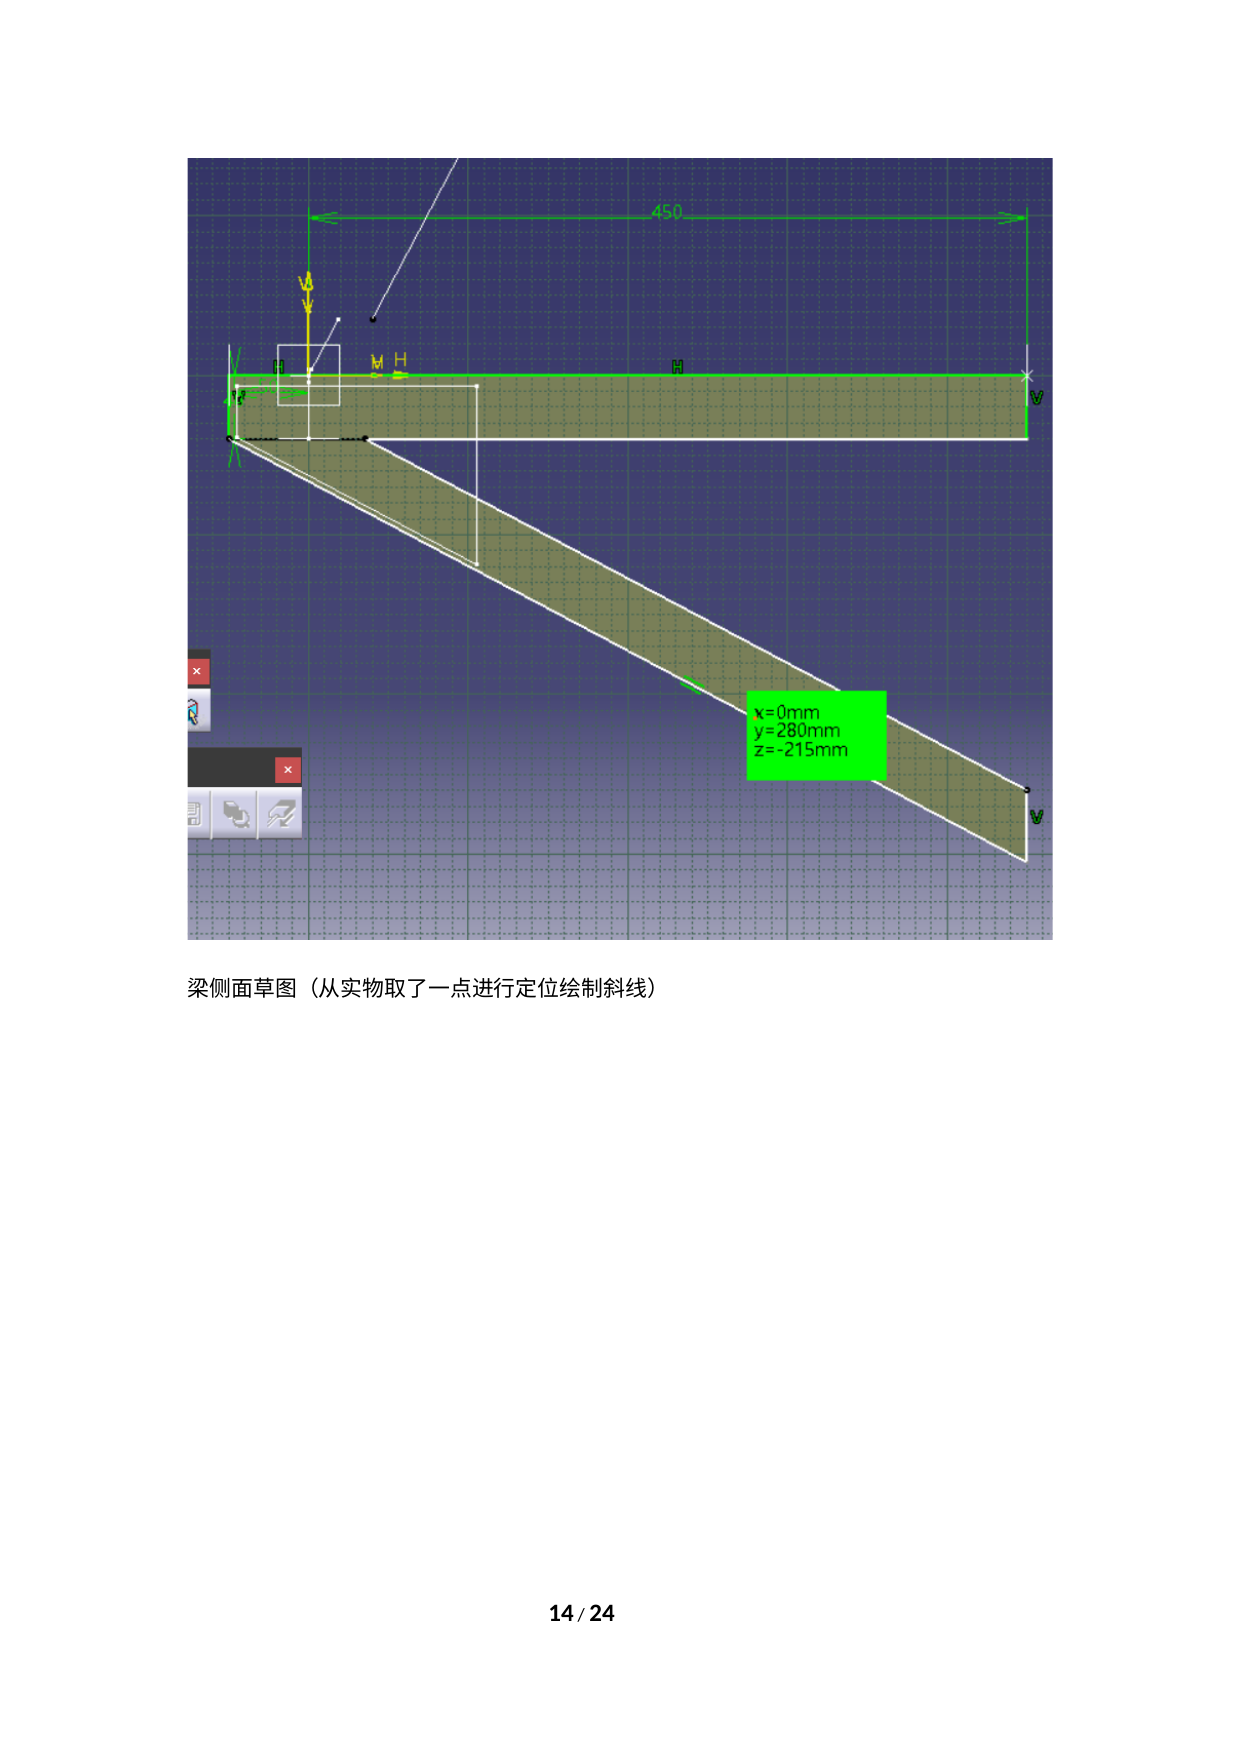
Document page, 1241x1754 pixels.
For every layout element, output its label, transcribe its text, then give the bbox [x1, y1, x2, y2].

picture [187, 158, 1053, 940]
text 梁侧面草图（从实物取了一点进行定位绘制斜线） [187, 971, 1053, 1003]
